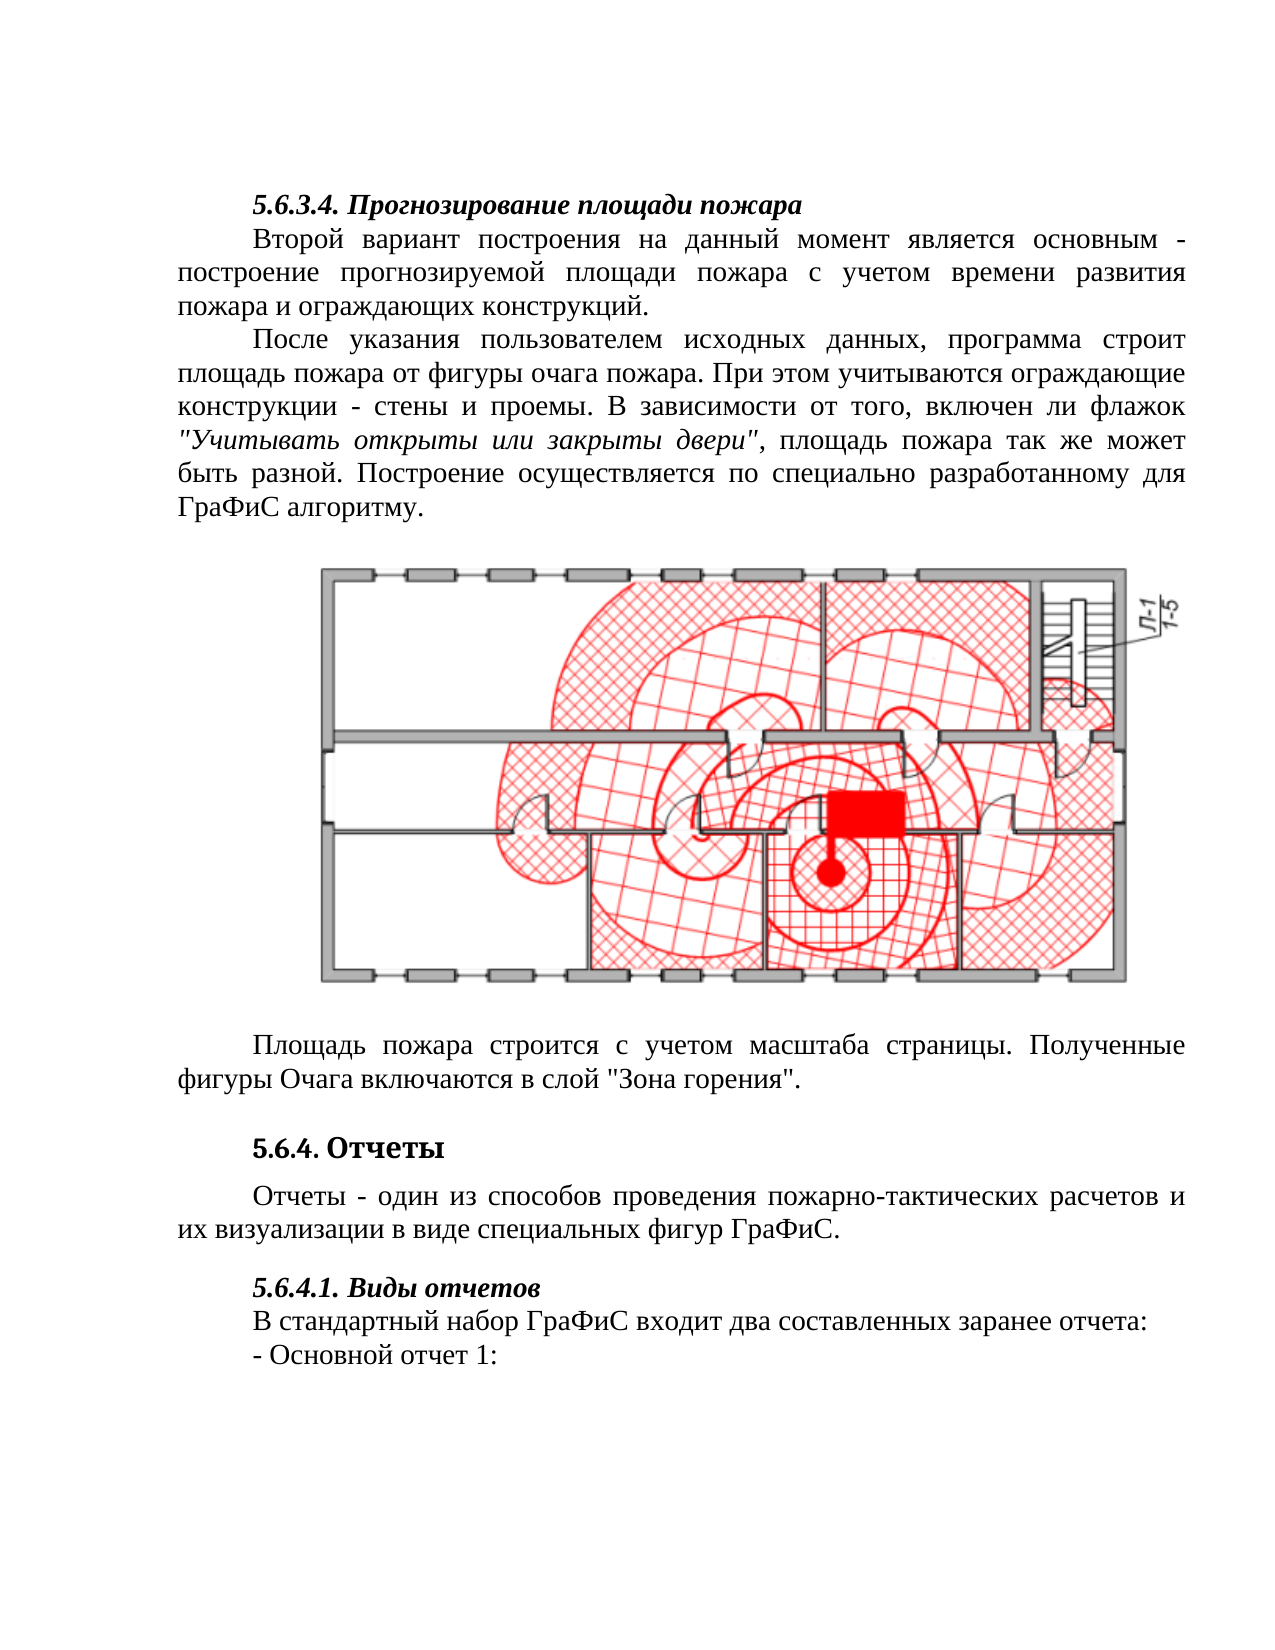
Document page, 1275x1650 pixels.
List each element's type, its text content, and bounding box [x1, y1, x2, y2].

text - Основной отчет 1: [177, 1337, 1186, 1371]
subtitle 5.6.4. Отчеты [177, 1132, 1186, 1165]
text Площадь пожара строится с учетом масштаба страницы. Полученные фигуры Очага включаются в слой "Зона горения". [177, 1027, 1186, 1094]
text После указания пользователем исходных данных, программа строит площадь пожара от фигуры очага пожара. При этом учитываются ограждающие конструкции - стены и проемы. В зависимости от того, включен ли флажок "Учитывать открыты или закрыты двери", площадь пожара так же может быть разной. Построение осуществляется по специально разработанному для ГраФиС алгоритму. [177, 321, 1186, 523]
picture [254, 556, 1185, 994]
text Второй вариант построения на данный момент является основным - построение прогнозируемой площади пожара с учетом времени развития пожара и ограждающих конструкций. [177, 221, 1186, 321]
text Отчеты - один из способов проведения пожарно-тактических расчетов и их визуализации в виде специальных фигур ГраФиС. [177, 1178, 1186, 1245]
text В стандартный набор ГраФиС входит два составленных заранее отчета: [177, 1303, 1186, 1337]
subtitle 5.6.3.4. Прогнозирование площади пожара [177, 187, 1186, 221]
subtitle 5.6.4.1. Виды отчетов [177, 1270, 1186, 1303]
